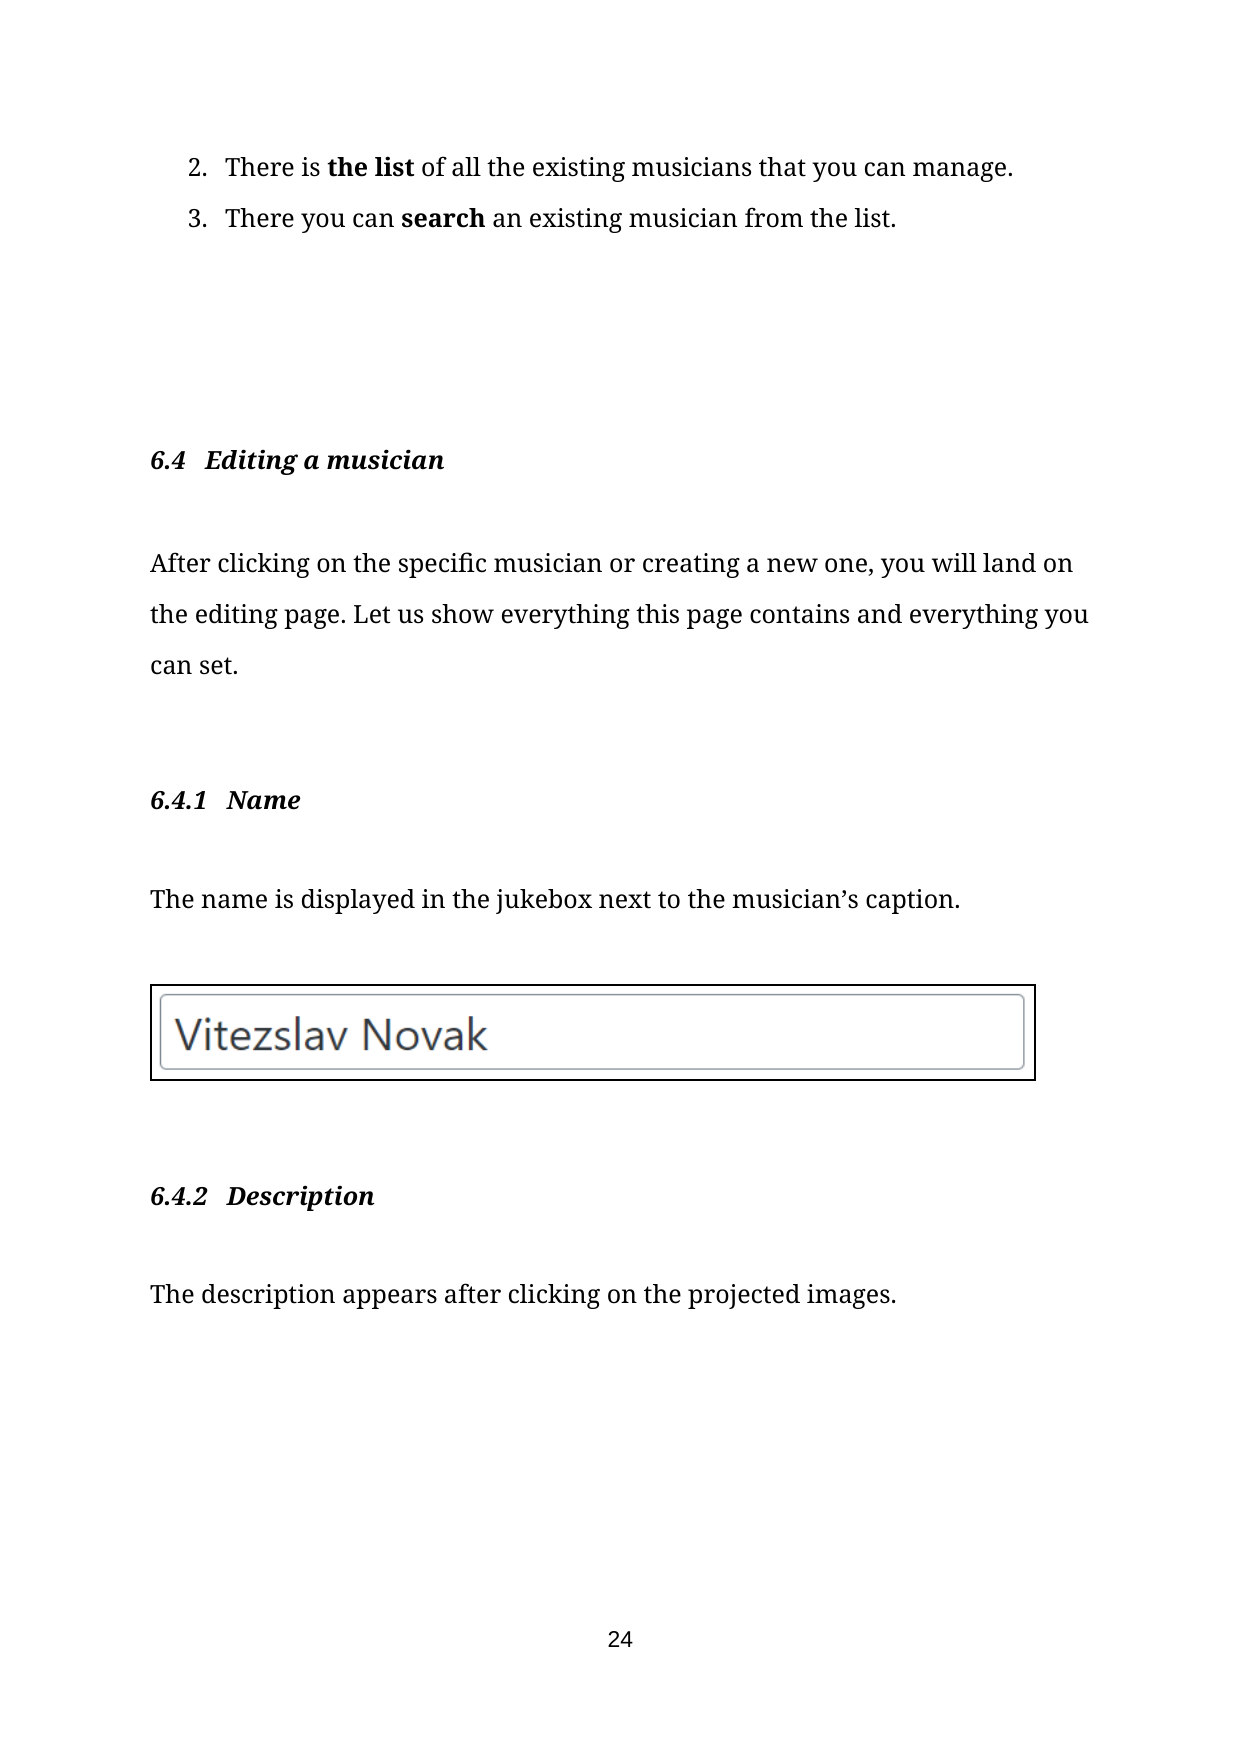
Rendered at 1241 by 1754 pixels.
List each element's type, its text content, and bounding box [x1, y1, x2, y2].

subtitle 6.4.1 Name [150, 783, 1090, 817]
subtitle 6.4 Editing a musician [150, 443, 1090, 477]
text The name is displayed in the jukebox next to the musician’s caption. [150, 881, 1090, 916]
list There is the list of all the existing musicians that you can manage. [187, 150, 1090, 184]
picture [152, 986, 1034, 1079]
text After clicking on the specific musician or creating a new one, you will land on the editing page. Let us show everything this page contains and everything you can set. [150, 545, 1090, 682]
subtitle 6.4.2 Description [150, 1178, 1090, 1212]
list There you can search an existing musician from the list. [187, 201, 1090, 235]
text The description appears after clicking on the projected images. [150, 1277, 1090, 1311]
